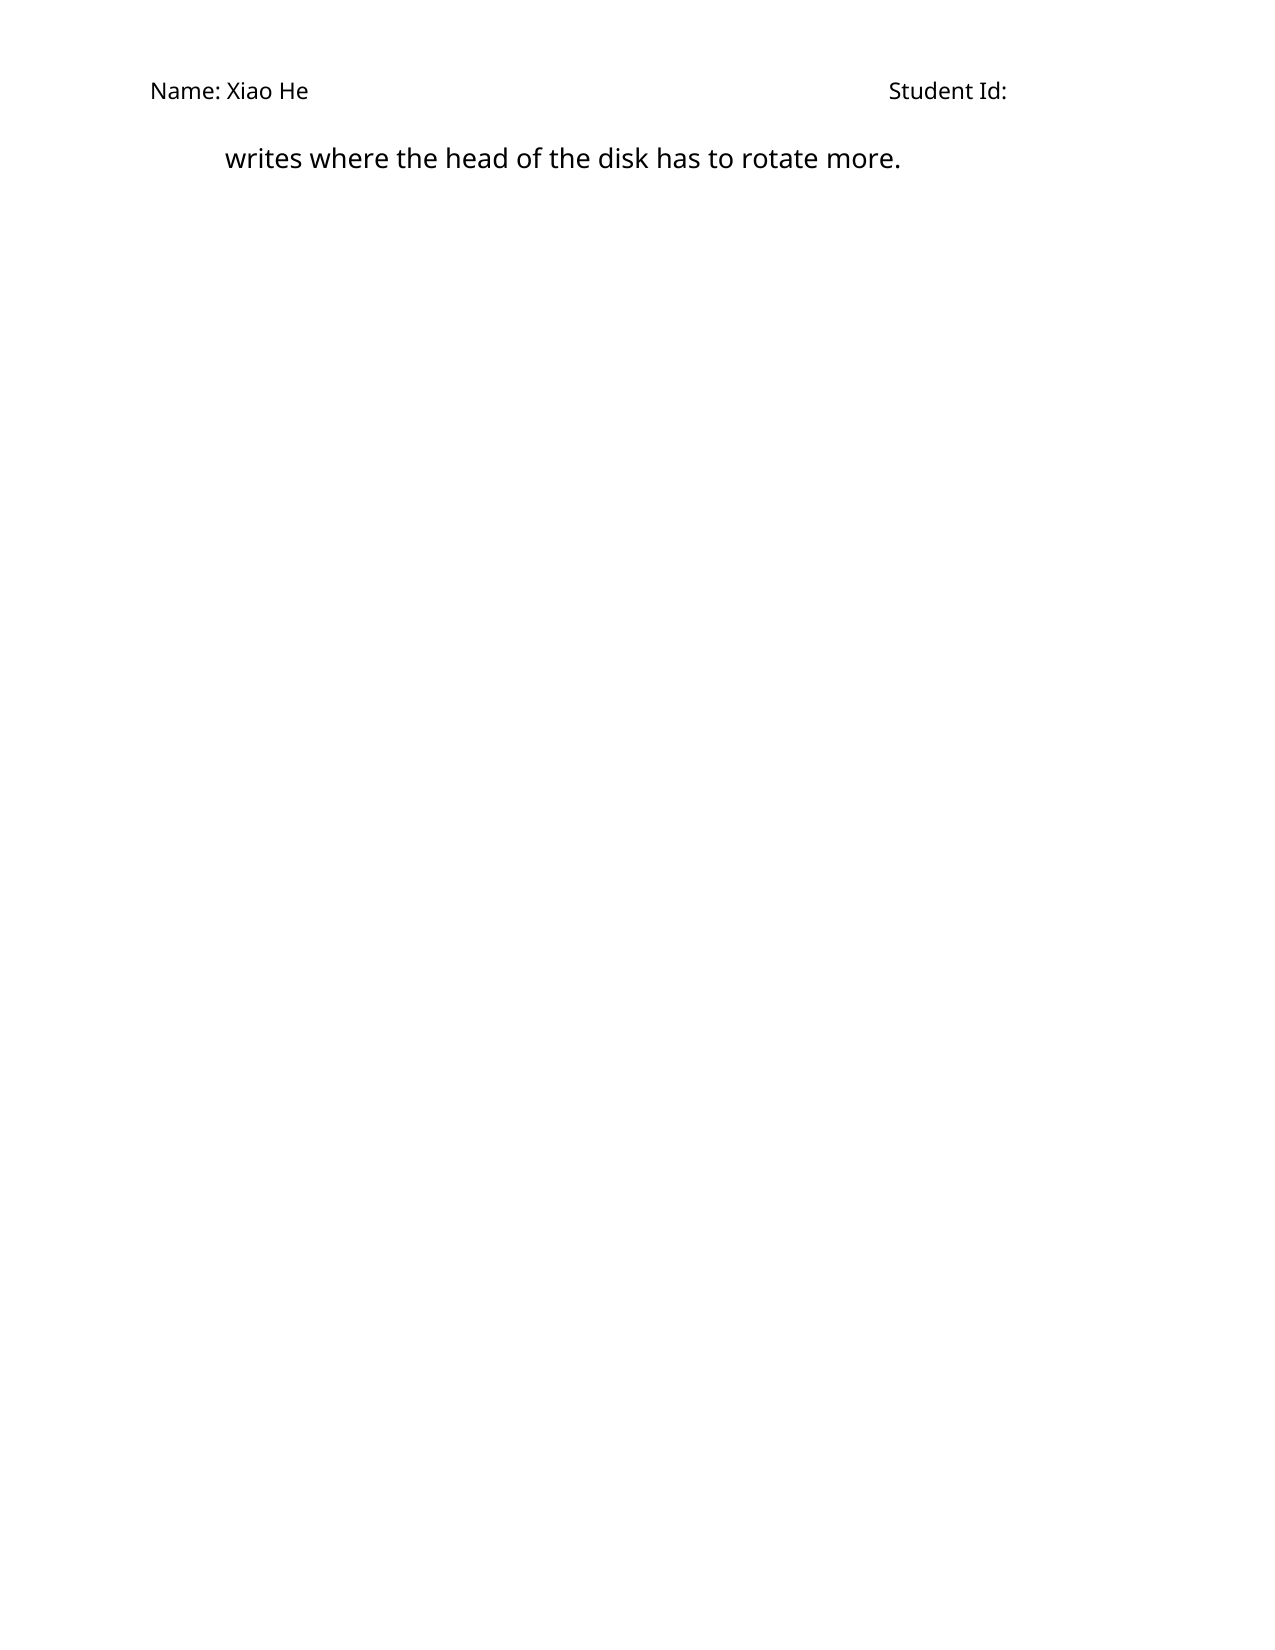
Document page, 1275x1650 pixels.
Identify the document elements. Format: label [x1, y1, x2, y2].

list [187, 139, 1125, 176]
